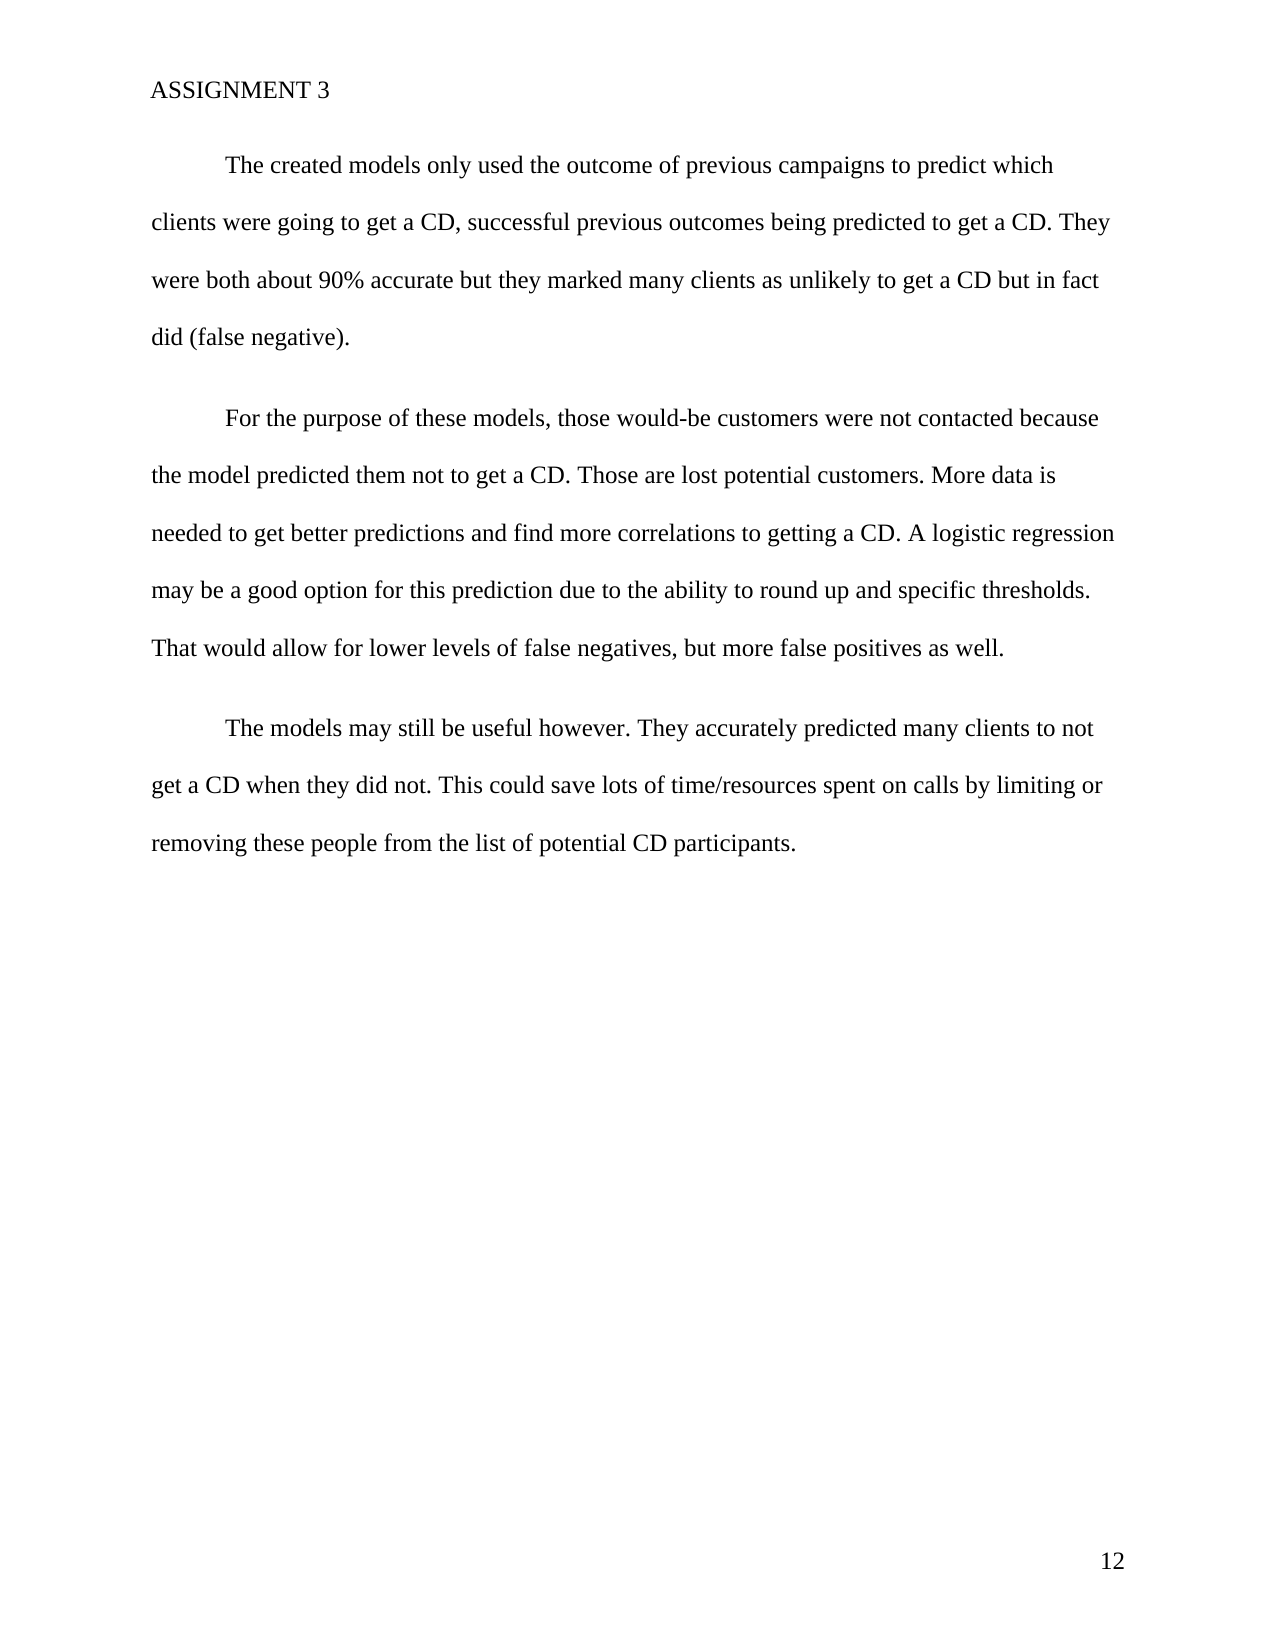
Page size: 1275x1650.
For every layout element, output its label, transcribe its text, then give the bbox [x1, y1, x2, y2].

text The created models only used the outcome of previous campaigns to predict which clients were going to get a CD, successful previous outcomes being predicted to get a CD. They were both about 90% accurate but they marked many clients as unlikely to get a CD but in fact did (false negative). [151, 150, 1125, 351]
text The models may still be useful however. They accurately predicted many clients to not get a CD when they did not. This could save lots of time/resources spent on calls by limiting or removing these people from the list of potential CD participants. [151, 713, 1125, 857]
text For the purpose of these models, those would-be customers were not contacted because the model predicted them not to get a CD. Those are lost potential customers. More data is needed to get better predictions and find more correlations to getting a CD. A logistic regression may be a good option for this prediction due to the ability to round up and specific thresholds. That would allow for lower levels of false negatives, but more false positives as well. [151, 403, 1125, 661]
